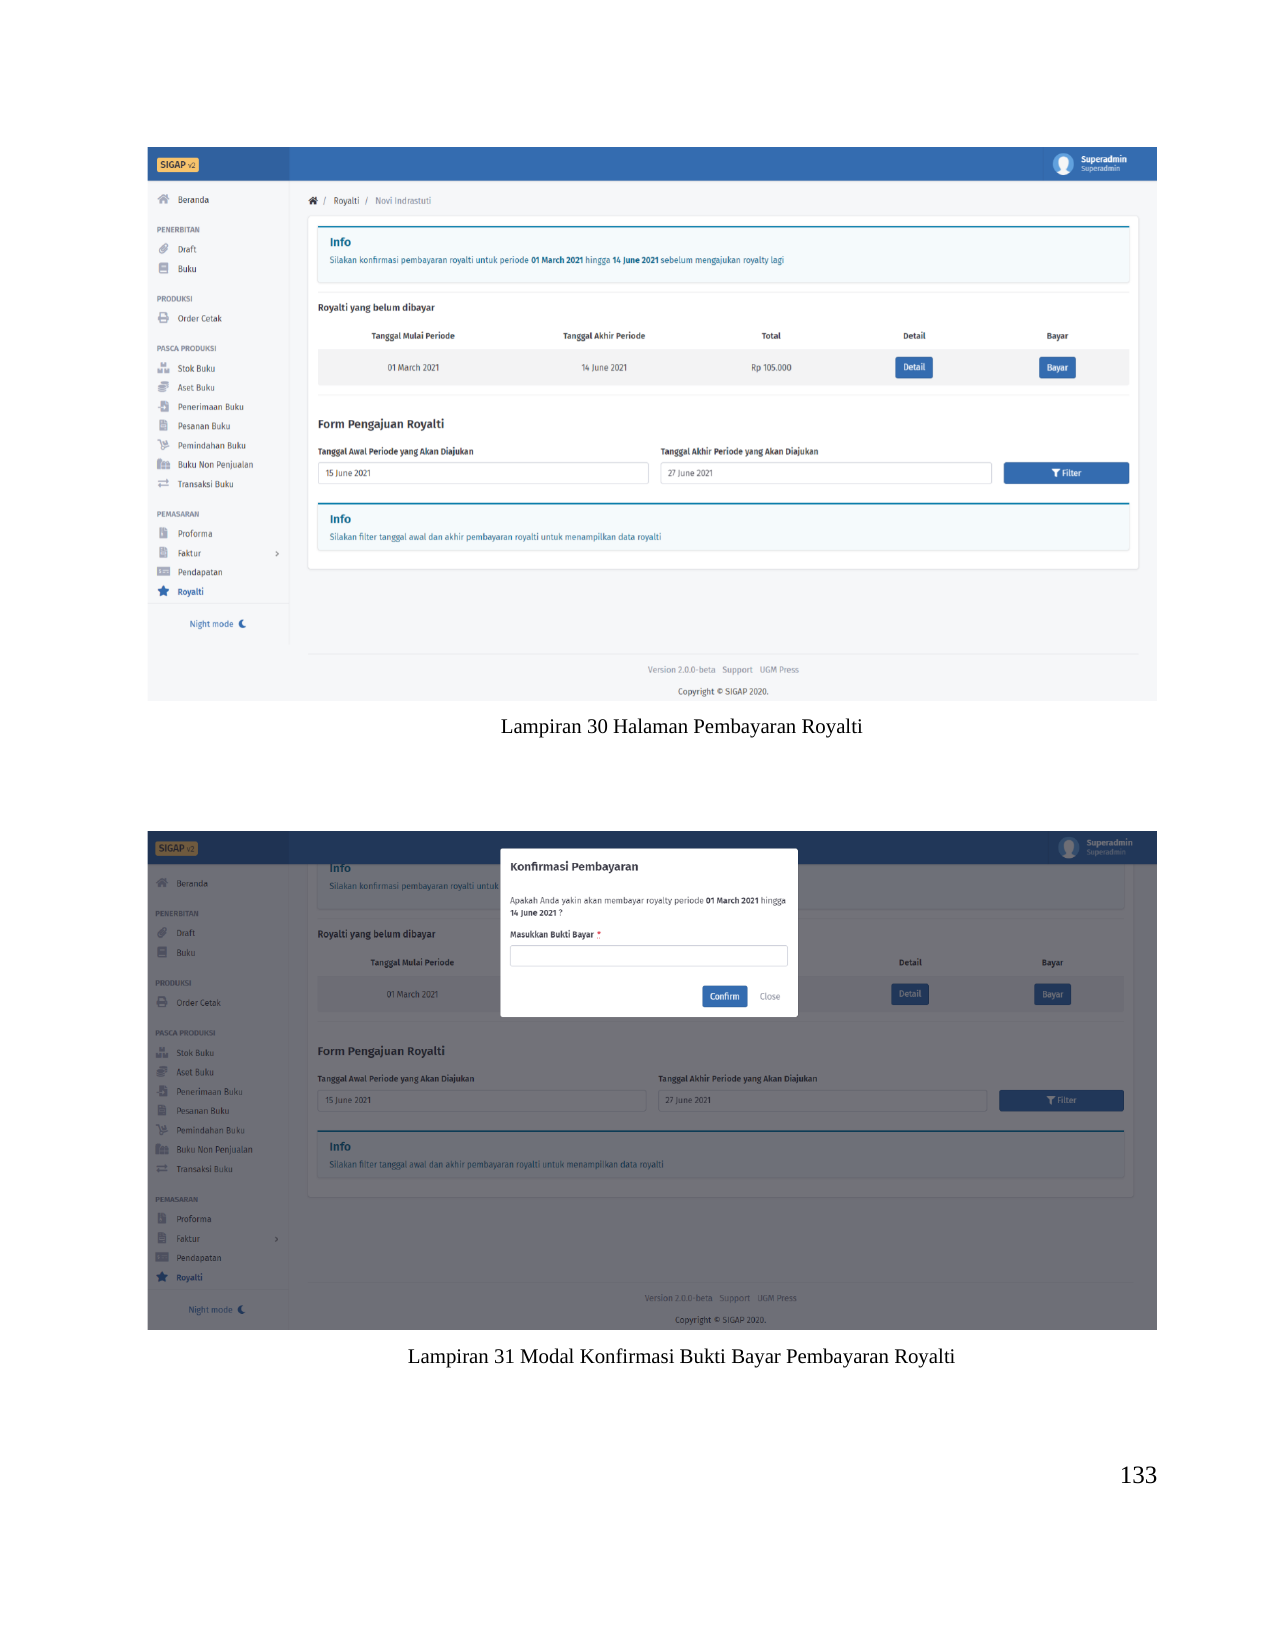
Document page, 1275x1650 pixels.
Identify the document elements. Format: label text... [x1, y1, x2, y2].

text Lampiran 30 Halaman Pembayaran Royalti [148, 714, 1157, 738]
picture [147, 831, 1157, 1330]
picture [147, 147, 1157, 701]
text Lampiran 31 Modal Konfirmasi Bukti Bayar Pembayaran Royalti [148, 1344, 1157, 1368]
